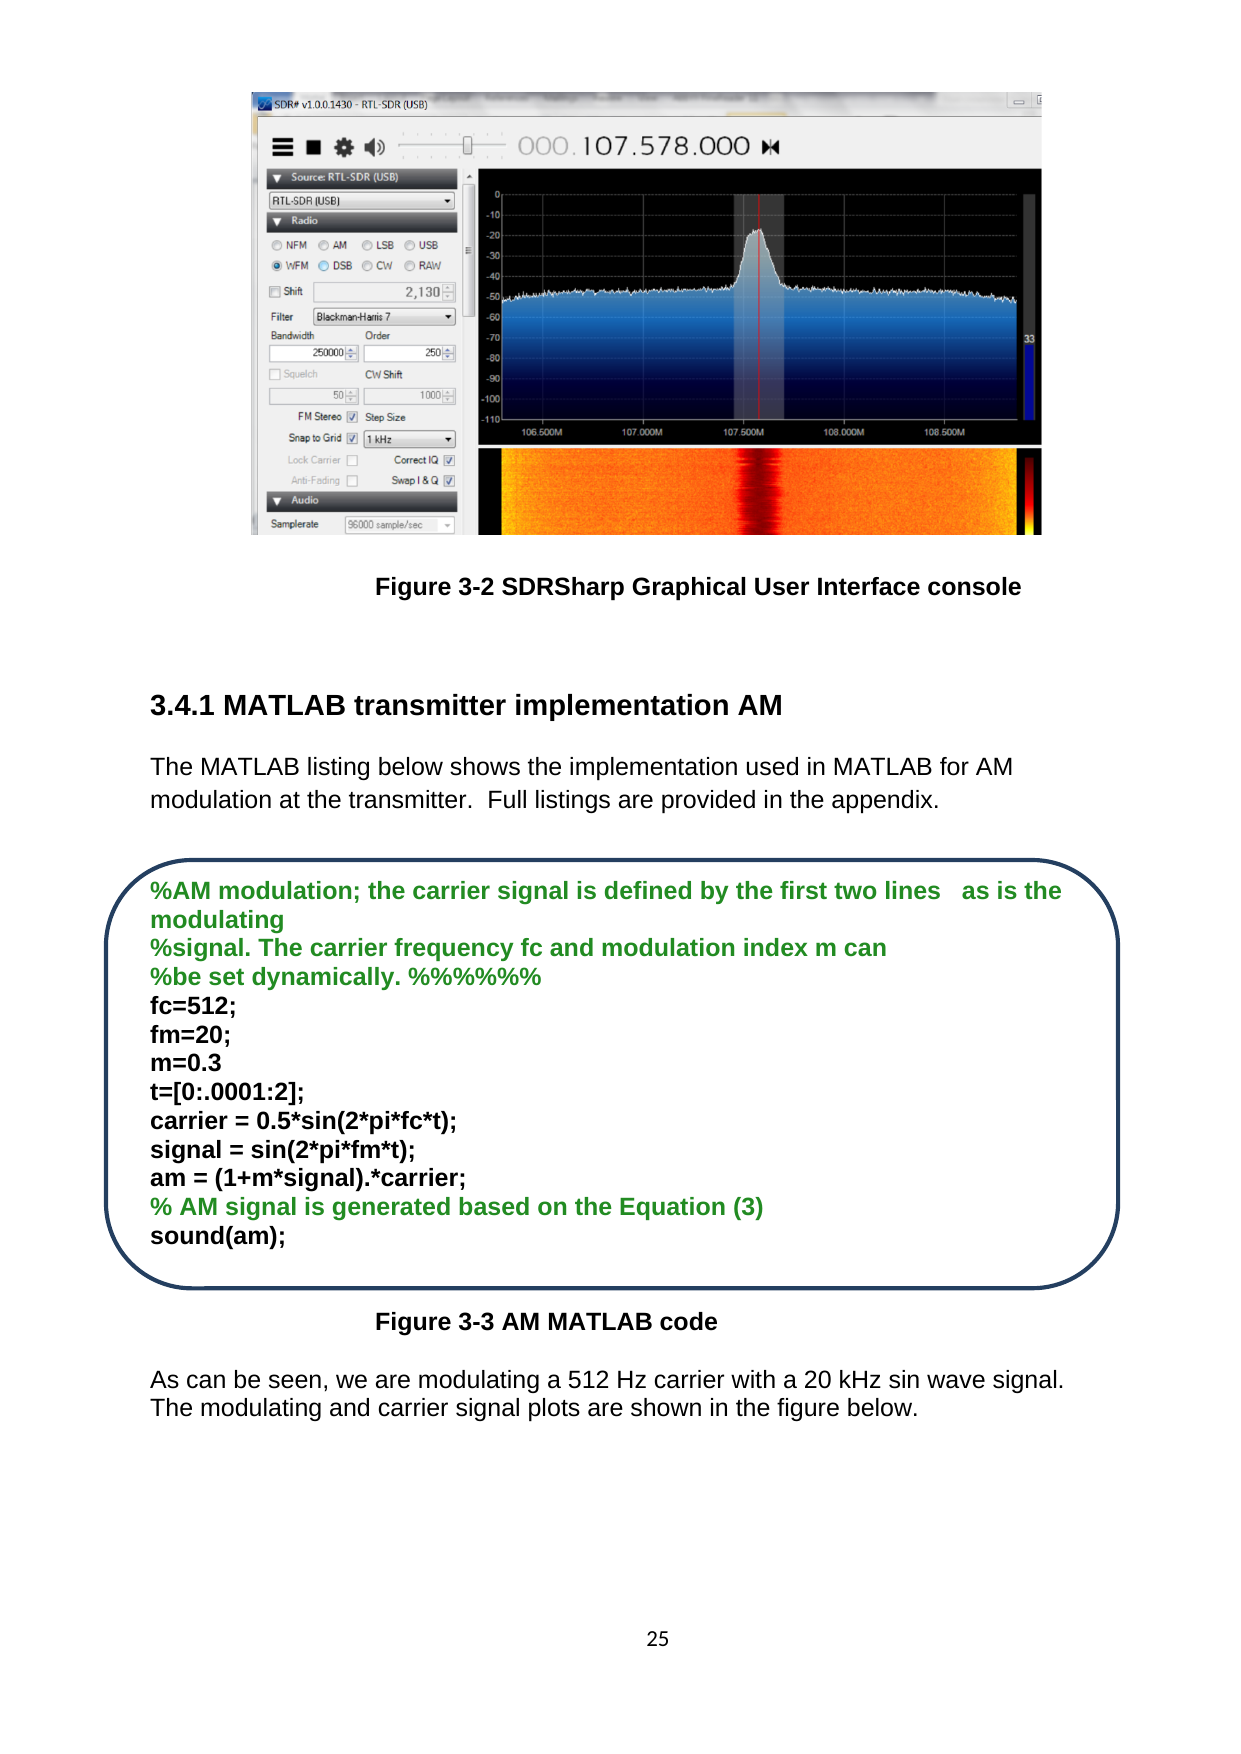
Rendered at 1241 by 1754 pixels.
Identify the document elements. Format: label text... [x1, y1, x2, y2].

text t=[0:.0001:2]; [150, 1077, 1090, 1106]
text %AM modulation; the carrier signal is defined by the first two lines as is the modulating [150, 876, 1090, 933]
text signal = sin(2*pi*fm*t); [150, 1134, 1090, 1163]
text %be set dynamically. %%%%%% [150, 962, 1090, 991]
text Figure 3-3 AM MATLAB code [300, 1307, 1090, 1336]
text %signal. The carrier frequency fc and modulation index m can [150, 933, 1090, 962]
text sound(am); [150, 1221, 1090, 1249]
text As can be seen, we are modulating a 512 Hz carrier with a 20 kHz sin wave signal. The modulating and carrier signal plots are shown in the figure below. [150, 1364, 1090, 1422]
text fc=512; [150, 991, 1090, 1019]
picture [251, 92, 1042, 535]
text am = (1+m*signal).*carrier; [150, 1163, 1090, 1192]
text % AM signal is generated based on the Equation (3) [150, 1192, 1090, 1221]
text fm=20; [150, 1019, 1090, 1048]
text Figure 3-2 SDRSharp Graphical User Interface console [375, 572, 1090, 601]
text The MATLAB listing below shows the implementation used in MATLAB for AM modulation at the transmitter. Full listings are provided in the appendix. [150, 752, 1090, 813]
text m=0.3 [150, 1048, 1090, 1077]
text 3.4.1 MATLAB transmitter implementation AM [150, 688, 1090, 722]
text carrier = 0.5*sin(2*pi*fc*t); [150, 1106, 1090, 1134]
